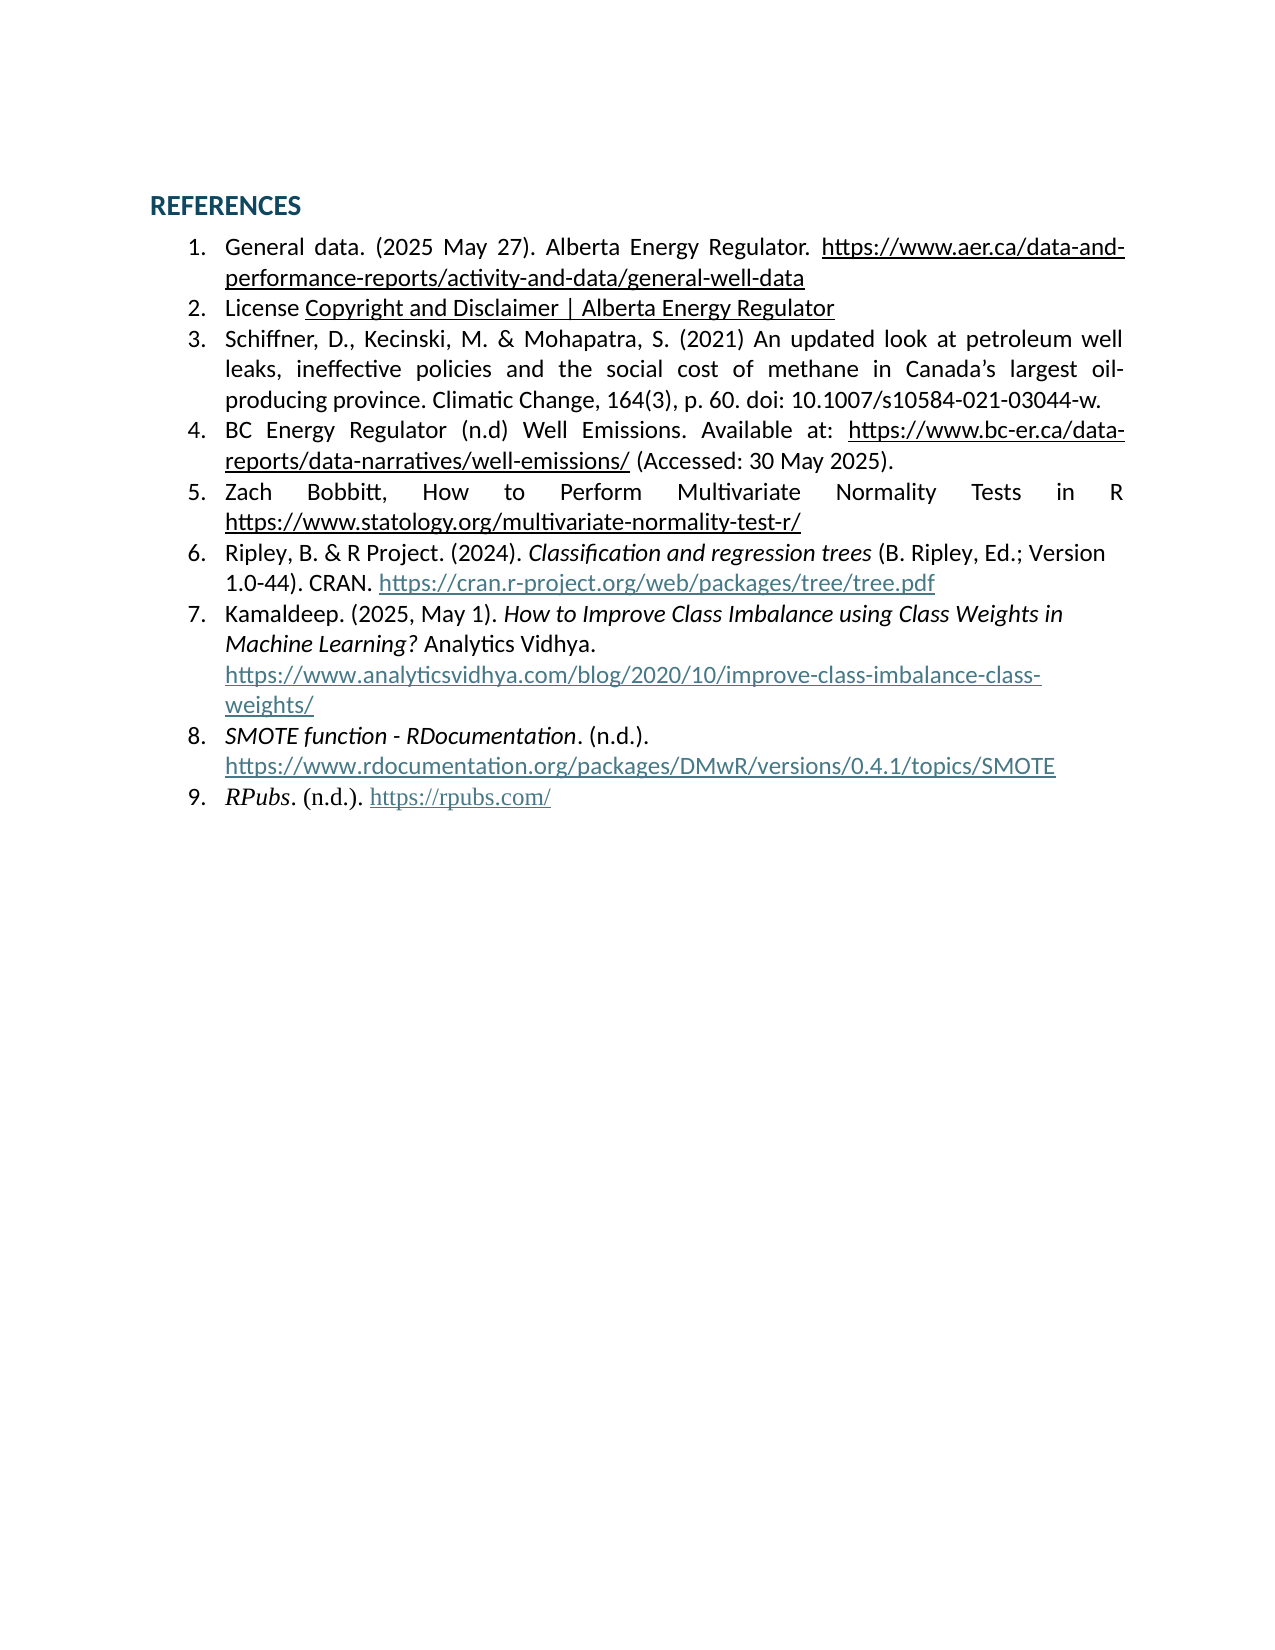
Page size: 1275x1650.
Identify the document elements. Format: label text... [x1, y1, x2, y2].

list Kamaldeep. (2025, May 1). How to Improve Class Imbalance using Class Weights in Machine Learning? Analytics Vidhya. https://www.analyticsvidhya.com/blog/2020/10/improve-class-imbalance-class-weights/ [187, 598, 1125, 720]
list License Copyright and Disclaimer | Alberta Energy Regulator [187, 292, 1125, 323]
list BC Energy Regulator (n.d) Well Emissions. Available at: https://www.bc-er.ca/data-reports/data-narratives/well-emissions/ (Accessed: 30 May 2025). [187, 414, 1125, 476]
list General data. (2025 May 27). Alberta Energy Regulator. https://www.aer.ca/data-and-performance-reports/activity-and-data/general-well-data [187, 231, 1125, 292]
list Zach Bobbitt, How to Perform Multivariate Normality Tests in R https://www.statology.org/multivariate-normality-test-r/ [187, 476, 1125, 537]
list Ripley, B. & R Project. (2024). Classification and regression trees (B. Ripley, Ed.; Version 1.0-44). CRAN. https://cran.r-project.org/web/packages/tree/tree.pdf [187, 537, 1125, 598]
list Schiffner, D., Kecinski, M. & Mohapatra, S. (2021) An updated look at petroleum well leaks, ineffective policies and the social cost of methane in Canada’s largest oil-producing province. Climatic Change, 164(3), p. 60. doi: 10.1007/s10584-021-03044-w. [187, 323, 1125, 414]
list RPubs. (n.d.). https://rpubs.com/ [187, 781, 1125, 811]
list SMOTE function - RDocumentation. (n.d.). https://www.rdocumentation.org/packages/DMwR/versions/0.4.1/topics/SMOTE [187, 720, 1125, 781]
subtitle REFERENCES [150, 187, 1125, 223]
